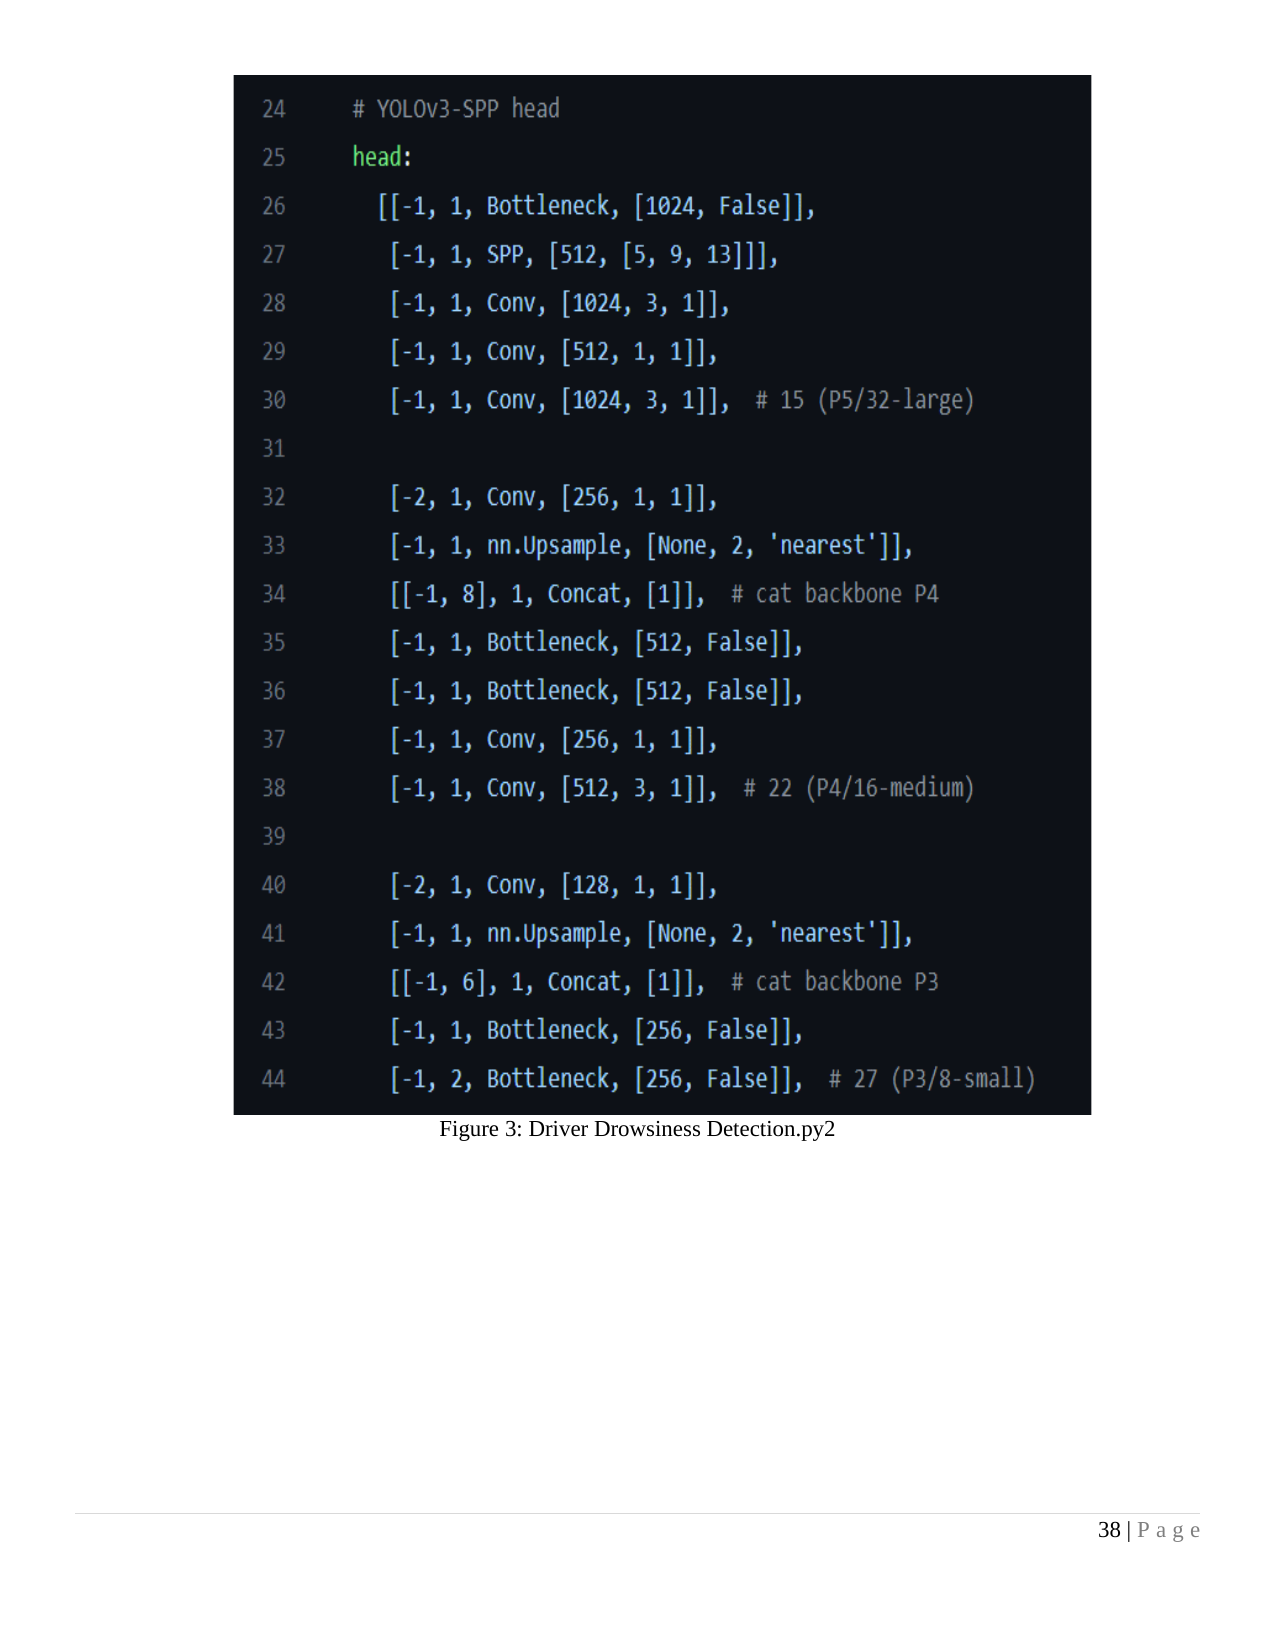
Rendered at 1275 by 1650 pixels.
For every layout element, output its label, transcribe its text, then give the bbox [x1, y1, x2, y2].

picture [233, 75, 1092, 1115]
text Figure 3: Driver Drowsiness Detection.py2 [75, 1114, 1200, 1141]
